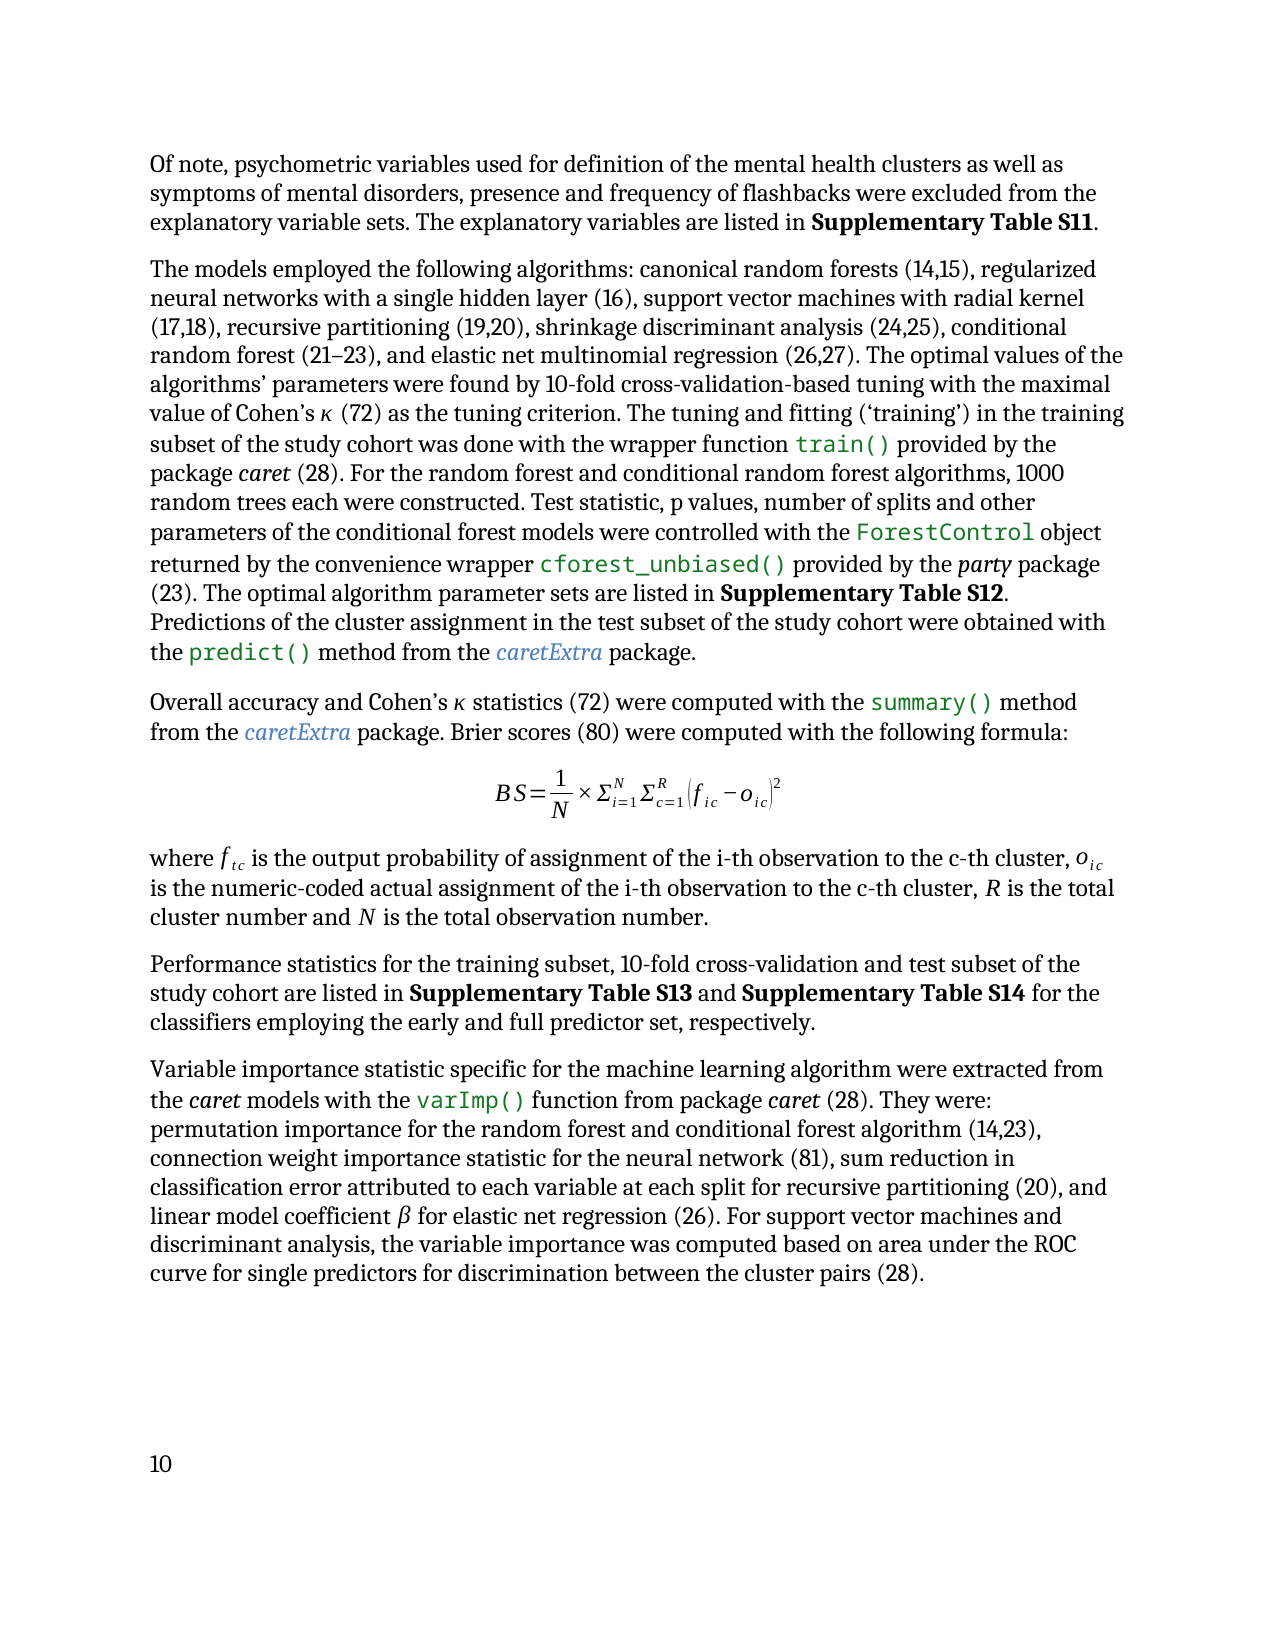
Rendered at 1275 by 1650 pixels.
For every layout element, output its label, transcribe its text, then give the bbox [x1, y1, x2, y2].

text Overall accuracy and Cohen’s statistics (72) were computed with the summary() method from the caretExtra package. Brier scores (80) were computed with the following formula: [150, 686, 1125, 746]
text where is the output probability of assignment of the i-th observation to the c-th cluster, is the numeric-coded actual assignment of the i-th observation to the c-th cluster, is the total cluster number and is the total observation number. [150, 843, 1125, 932]
text Of note, psychometric variables used for definition of the mental health clusters as well as symptoms of mental disorders, presence and frequency of flashbacks were excluded from the explanatory variable sets. The explanatory variables are listed in Supplementary Table S11. [150, 150, 1125, 236]
text Variable importance statistic specific for the machine learning algorithm were extracted from the caret models with the varImp() function from package caret (28). They were: permutation importance for the random forest and conditional forest algorithm (14,23), connection weight importance statistic for the neural network (81), sum reduction in classification error attributed to each variable at each split for recursive partitioning (20), and linear model coefficient for elastic net regression (26). For support vector machines and discriminant analysis, the variable importance was computed based on area under the ROC curve for single predictors for discrimination between the cluster pairs (28). [150, 1055, 1125, 1288]
text The models employed the following algorithms: canonical random forests (14,15), regularized neural networks with a single hidden layer (16), support vector machines with radial kernel (17,18), recursive partitioning (19,20), shrinkage discriminant analysis (24,25), conditional random forest (21–23), and elastic net multinomial regression (26,27). The optimal values of the algorithms’ parameters were found by 10-fold cross-validation-based tuning with the maximal value of Cohen’s (72) as the tuning criterion. The tuning and fitting (‘training’) in the training subset of the study cohort was done with the wrapper function train() provided by the package caret (28). For the random forest and conditional random forest algorithms, 1000 random trees each were constructed. Test statistic, p values, number of splits and other parameters of the conditional forest models were controlled with the ForestControl object returned by the convenience wrapper cforest_unbiased() provided by the party package (23). The optimal algorithm parameter sets are listed in Supplementary Table S12. Predictions of the cluster assignment in the test subset of the study cohort were obtained with the predict() method from the caretExtra package. [150, 255, 1125, 667]
text Performance statistics for the training subset, 10-fold cross-validation and test subset of the study cohort are listed in Supplementary Table S13 and Supplementary Table S14 for the classifiers employing the early and full predictor set, respectively. [150, 950, 1125, 1037]
